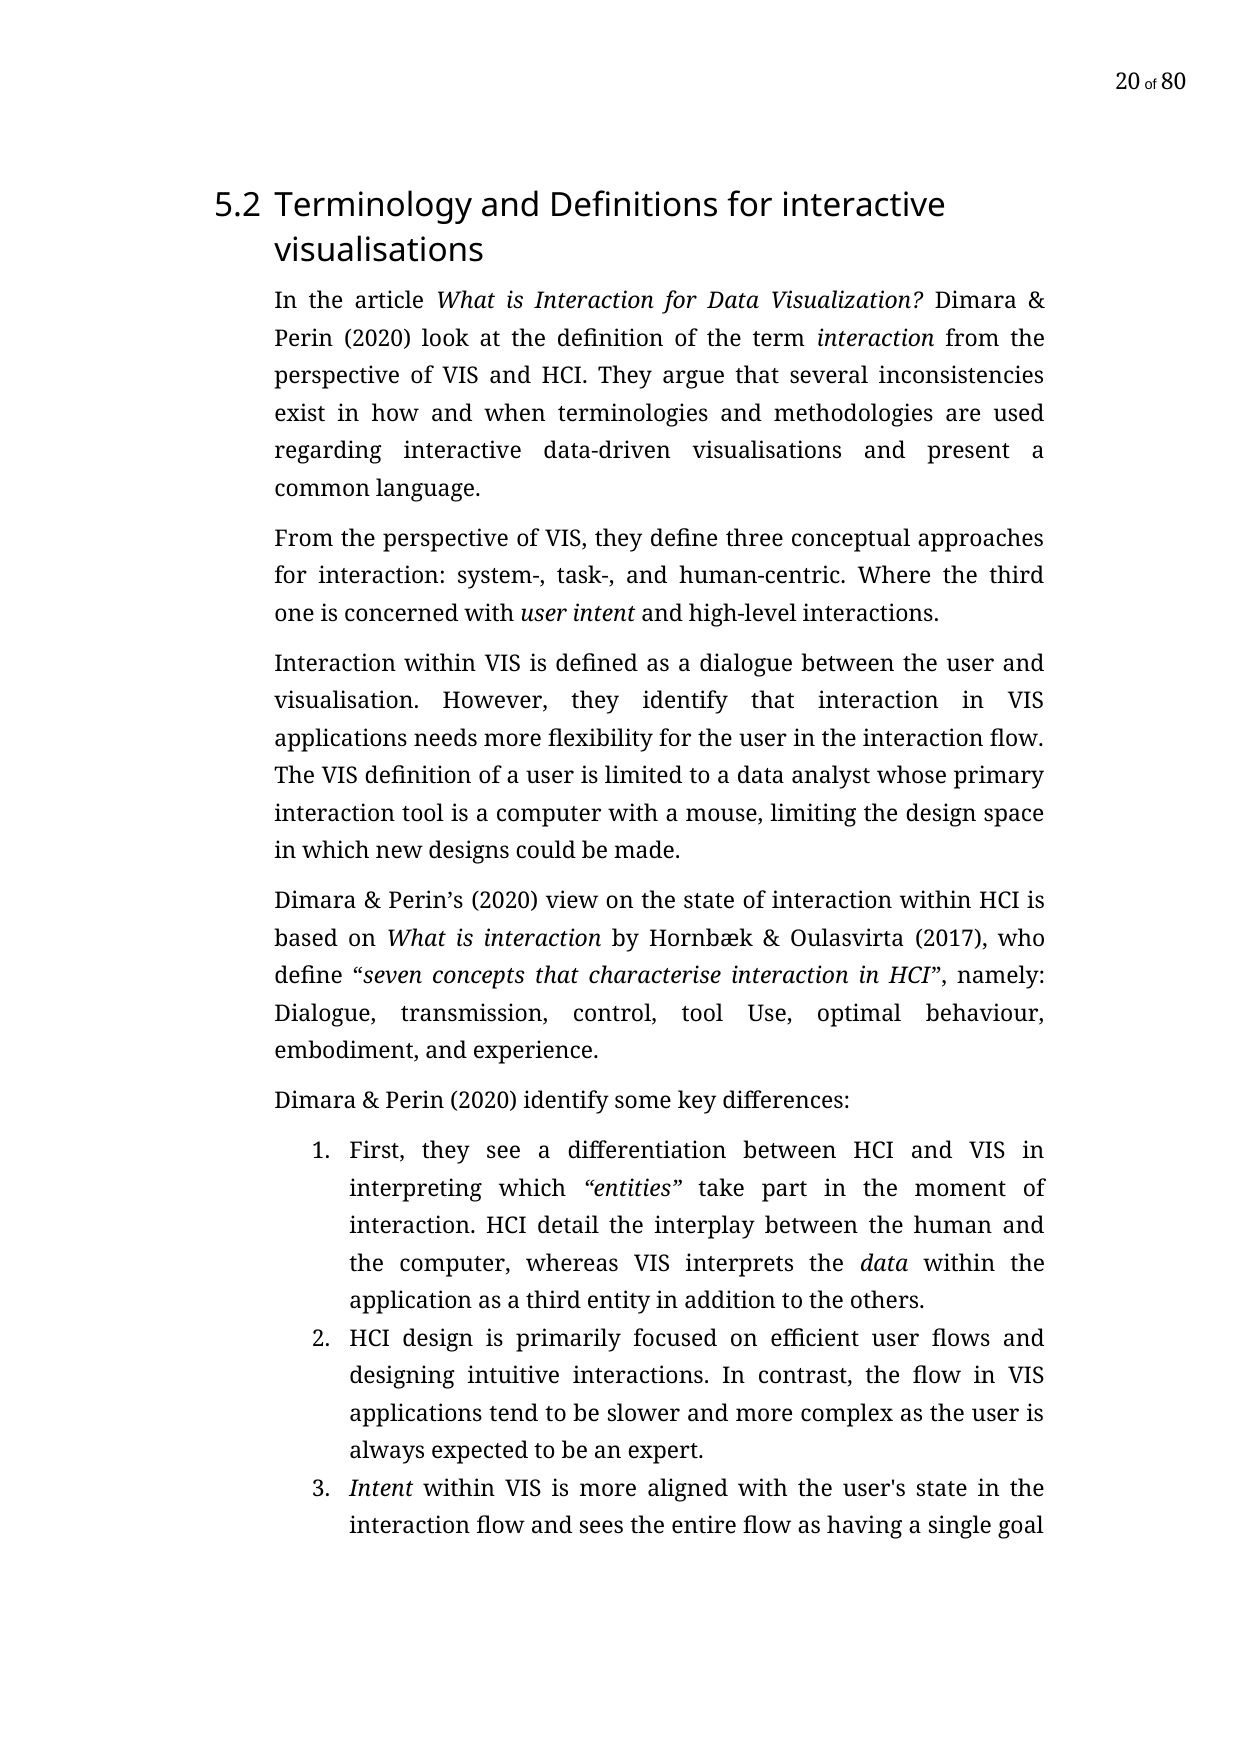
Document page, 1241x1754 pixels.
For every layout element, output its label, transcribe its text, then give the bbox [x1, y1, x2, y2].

text Interaction within VIS is defined as a dialogue between the user and visualisation. However, they identify that interaction in VIS applications needs more flexibility for the user in the interaction flow. The VIS definition of a user is limited to a data analyst whose primary interaction tool is a computer with a mouse, limiting the design space in which new designs could be made. [274, 646, 1045, 865]
text From the perspective of VIS, they define three conceptual approaches for interaction: system-, task-, and human-centric. Where the third one is concerned with user intent and high-level interactions. [274, 521, 1045, 628]
text Dimara & Perin (2020) identify some key differences: [274, 1084, 1045, 1115]
list First, they see a differentiation between HCI and VIS in interpreting which “entities” take part in the moment of interaction. HCI detail the interplay between the human and the computer, whereas VIS interprets the data within the application as a third entity in addition to the others. [312, 1134, 1045, 1315]
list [312, 1471, 1045, 1540]
subtitle Terminology and Definitions for interactive visualisations [214, 181, 1045, 271]
text In the article What is Interaction for Data Visualization? Dimara & Perin (2020) look at the definition of the term interaction from the perspective of VIS and HCI. They argue that several inconsistencies exist in how and when terminologies and methodologies are used regarding interactive data-driven visualisations and present a common language. [274, 284, 1045, 503]
list HCI design is primarily focused on efficient user flows and designing intuitive interactions. In contrast, the flow in VIS applications tend to be slower and more complex as the user is always expected to be an expert. [312, 1321, 1045, 1465]
text Dimara & Perin’s (2020) view on the state of interaction within HCI is based on What is interaction by Hornbæk & Oulasvirta (2017), who define “seven concepts that characterise interaction in HCI”, namely: Dialogue, transmission, control, tool Use, optimal behaviour, embodiment, and experience. [274, 884, 1045, 1065]
